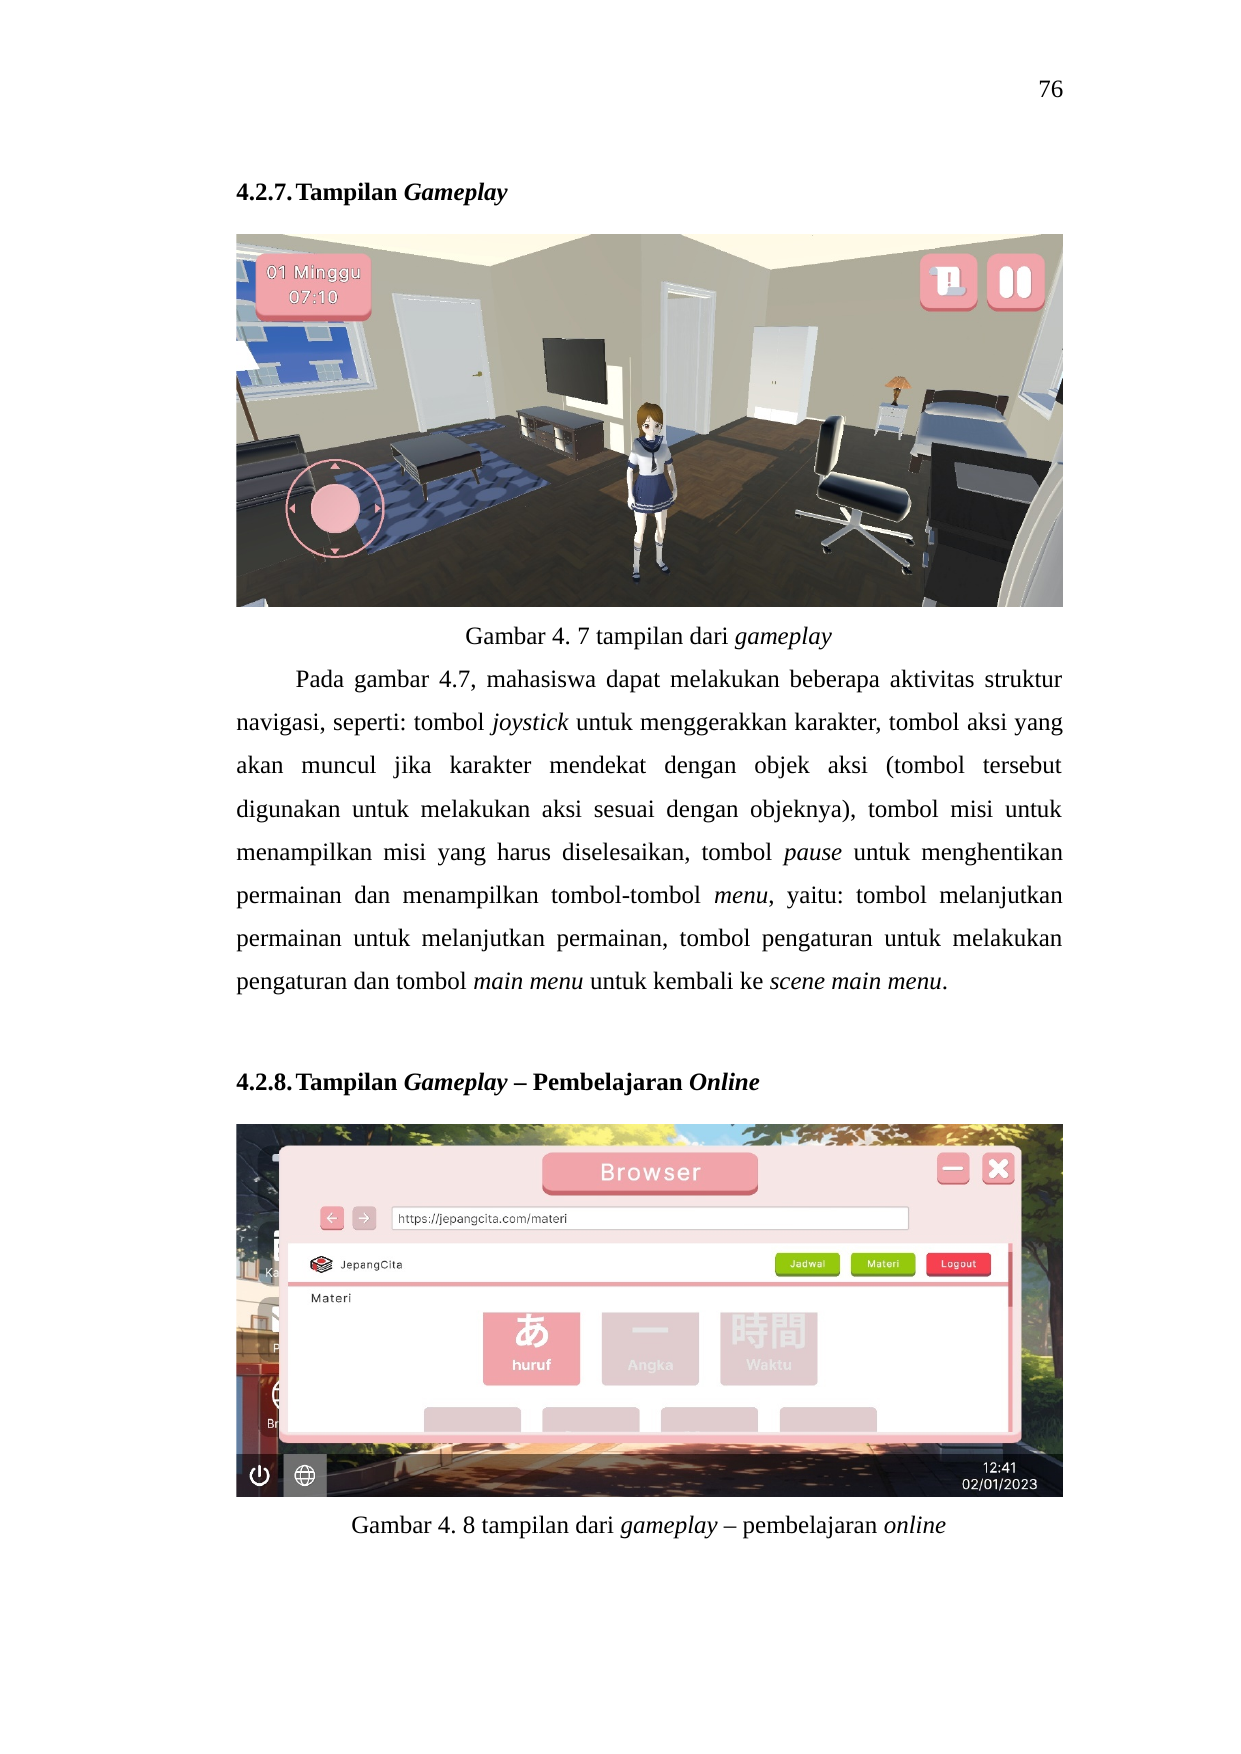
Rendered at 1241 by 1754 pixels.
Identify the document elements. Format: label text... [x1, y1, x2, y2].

text Pada gambar 4.7, mahasiswa dapat melakukan beberapa aktivitas struktur navigasi, seperti: tombol joystick untuk menggerakkan karakter, tombol aksi yang akan muncul jika karakter mendekat dengan objek aksi (tombol tersebut digunakan untuk melakukan aksi sesuai dengan objeknya), tombol misi untuk menampilkan misi yang harus diselesaikan, tombol pause untuk menghentikan permainan dan menampilkan tombol-tombol menu, yaitu: tombol melanjutkan permainan untuk melanjutkan permainan, tombol pengaturan untuk melakukan pengaturan dan tombol main menu untuk kembali ke scene main menu. [236, 664, 1063, 995]
text Gambar 4. 8 tampilan dari gameplay – pembelajaran online [236, 1511, 1063, 1539]
subtitle Tampilan Gameplay [236, 177, 1063, 206]
picture [236, 1124, 1063, 1497]
subtitle Tampilan Gameplay – Pembelajaran Online [236, 1067, 1063, 1096]
picture [236, 234, 1063, 607]
text Gambar 4. 7 tampilan dari gameplay [236, 621, 1063, 650]
